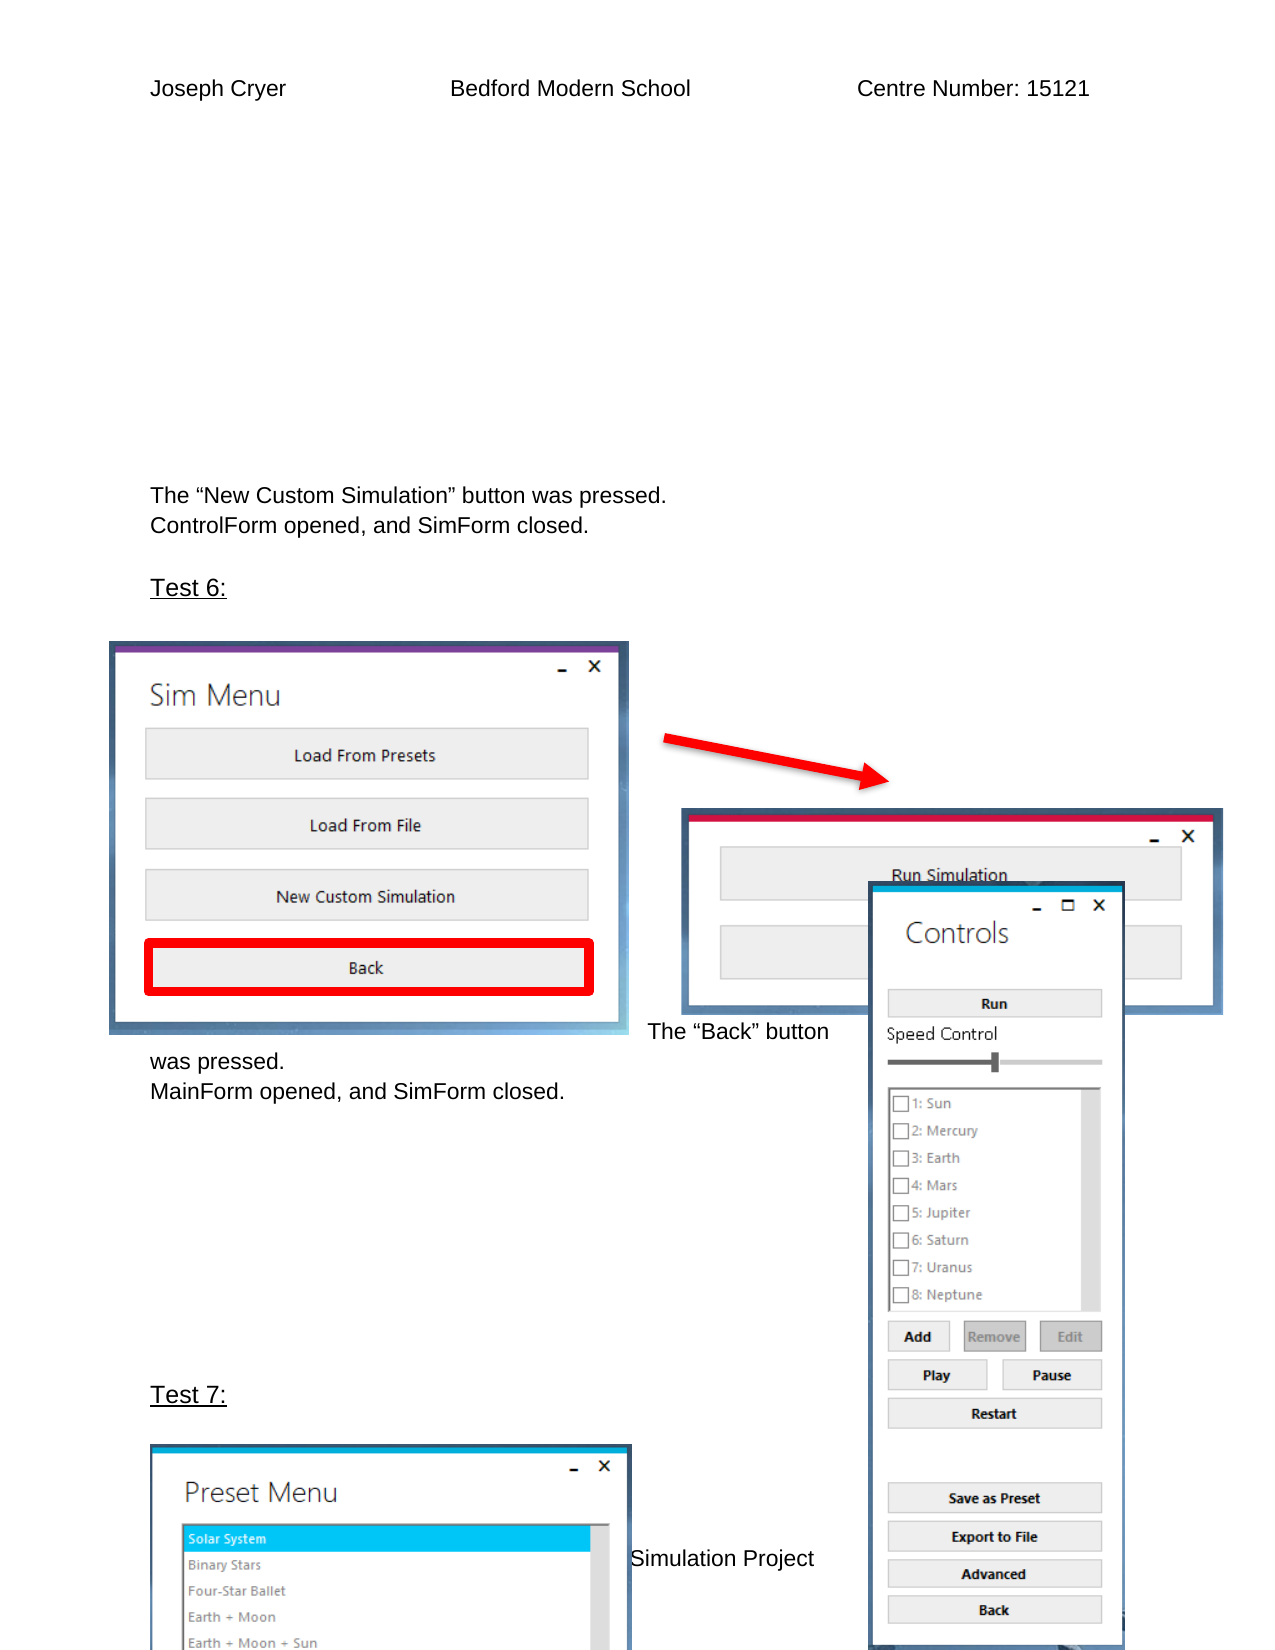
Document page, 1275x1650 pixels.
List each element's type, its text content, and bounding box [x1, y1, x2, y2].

picture [109, 641, 629, 1035]
text MainForm opened, and SimForm closed. [150, 1078, 868, 1105]
text The “Back” button was pressed. [150, 848, 868, 1074]
picture [681, 808, 1224, 1650]
picture [150, 1444, 632, 1650]
text Test 7: [150, 1380, 868, 1409]
text ControlForm opened, and SimForm closed. [150, 512, 1125, 539]
text Test 6: [150, 573, 1125, 602]
text The “New Custom Simulation” button was pressed. [150, 482, 1125, 509]
